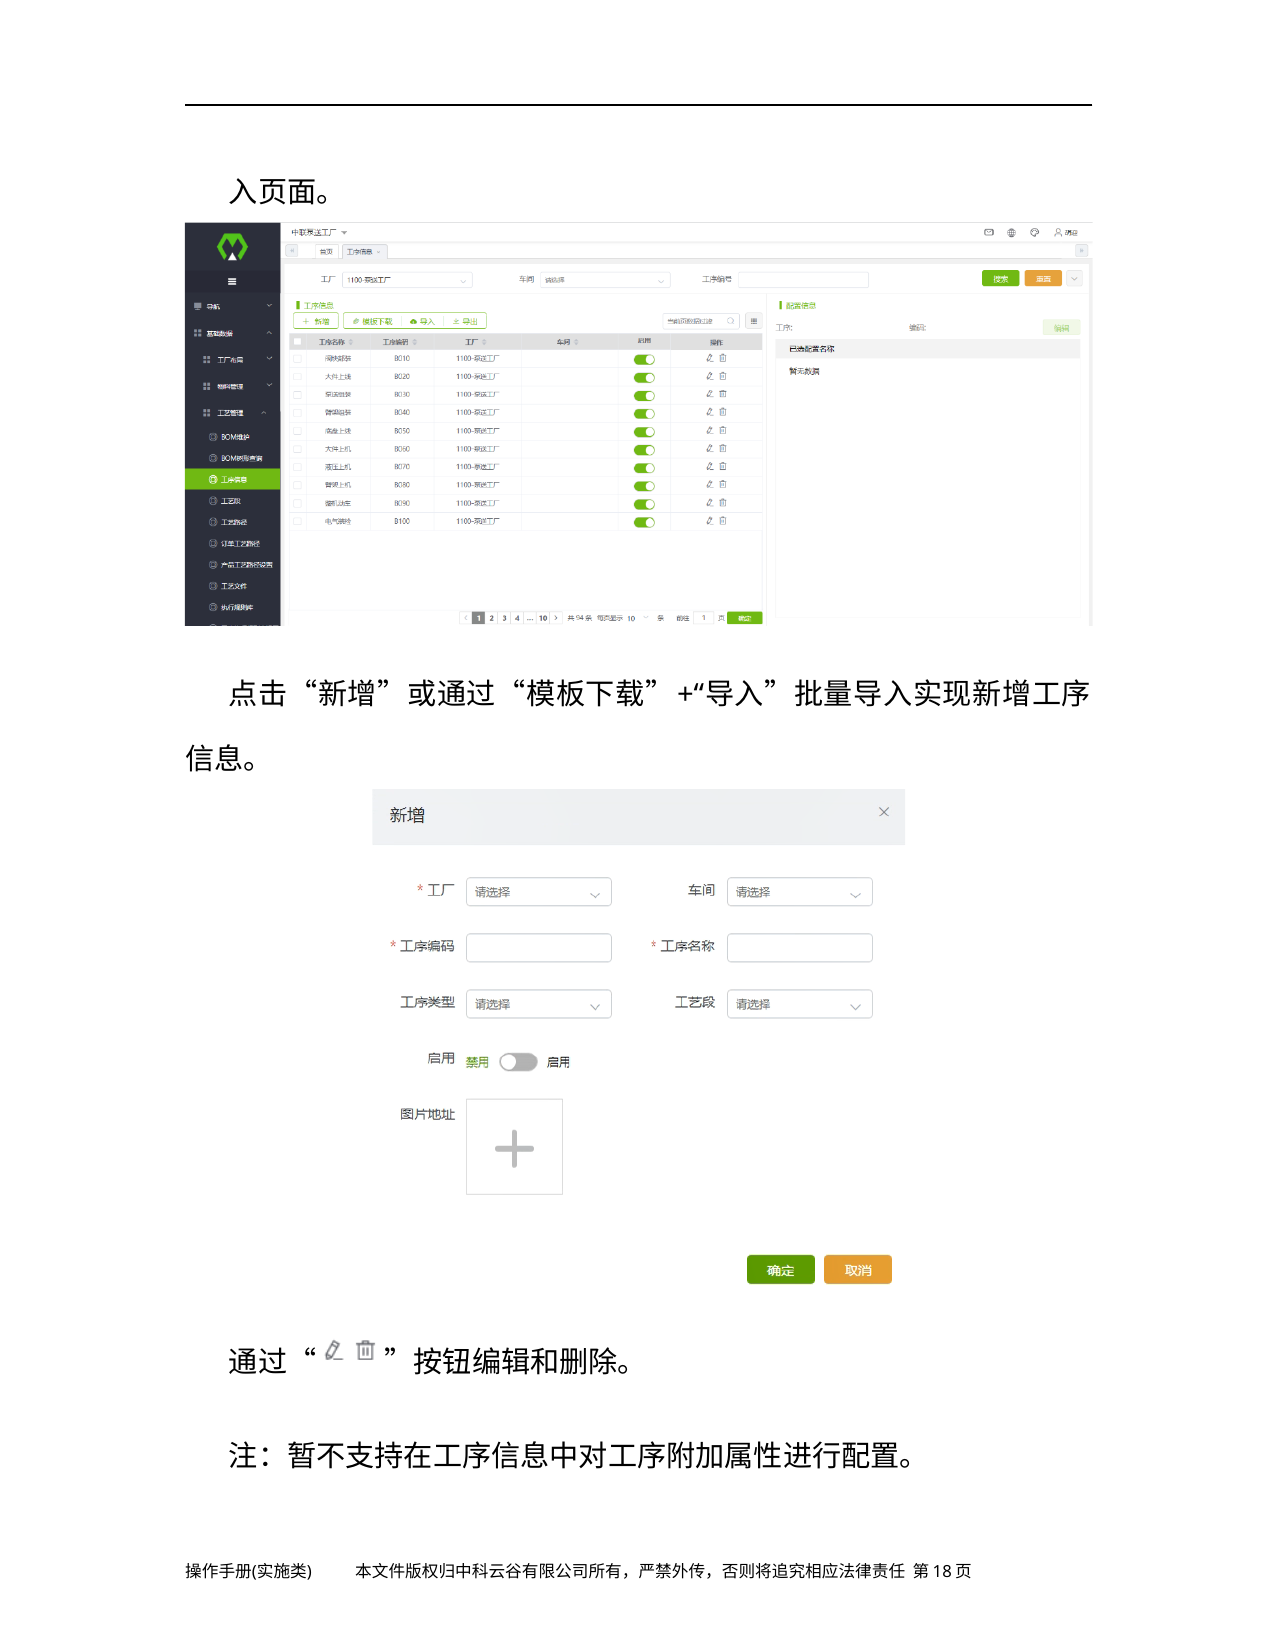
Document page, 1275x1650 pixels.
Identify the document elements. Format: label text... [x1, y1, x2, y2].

text 注：暂不支持在工序信息中对工序附加属性进行配置。 [185, 1421, 1092, 1486]
picture [316, 1331, 385, 1373]
picture [184, 222, 1093, 626]
picture [372, 789, 906, 1297]
text 通过“”按钮编辑和删除。 [185, 1323, 1092, 1388]
text 点击“新增”或通过“模板下载”+“导入”批量导入实现新增工序信息。 [185, 659, 1092, 789]
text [229, 157, 1092, 222]
